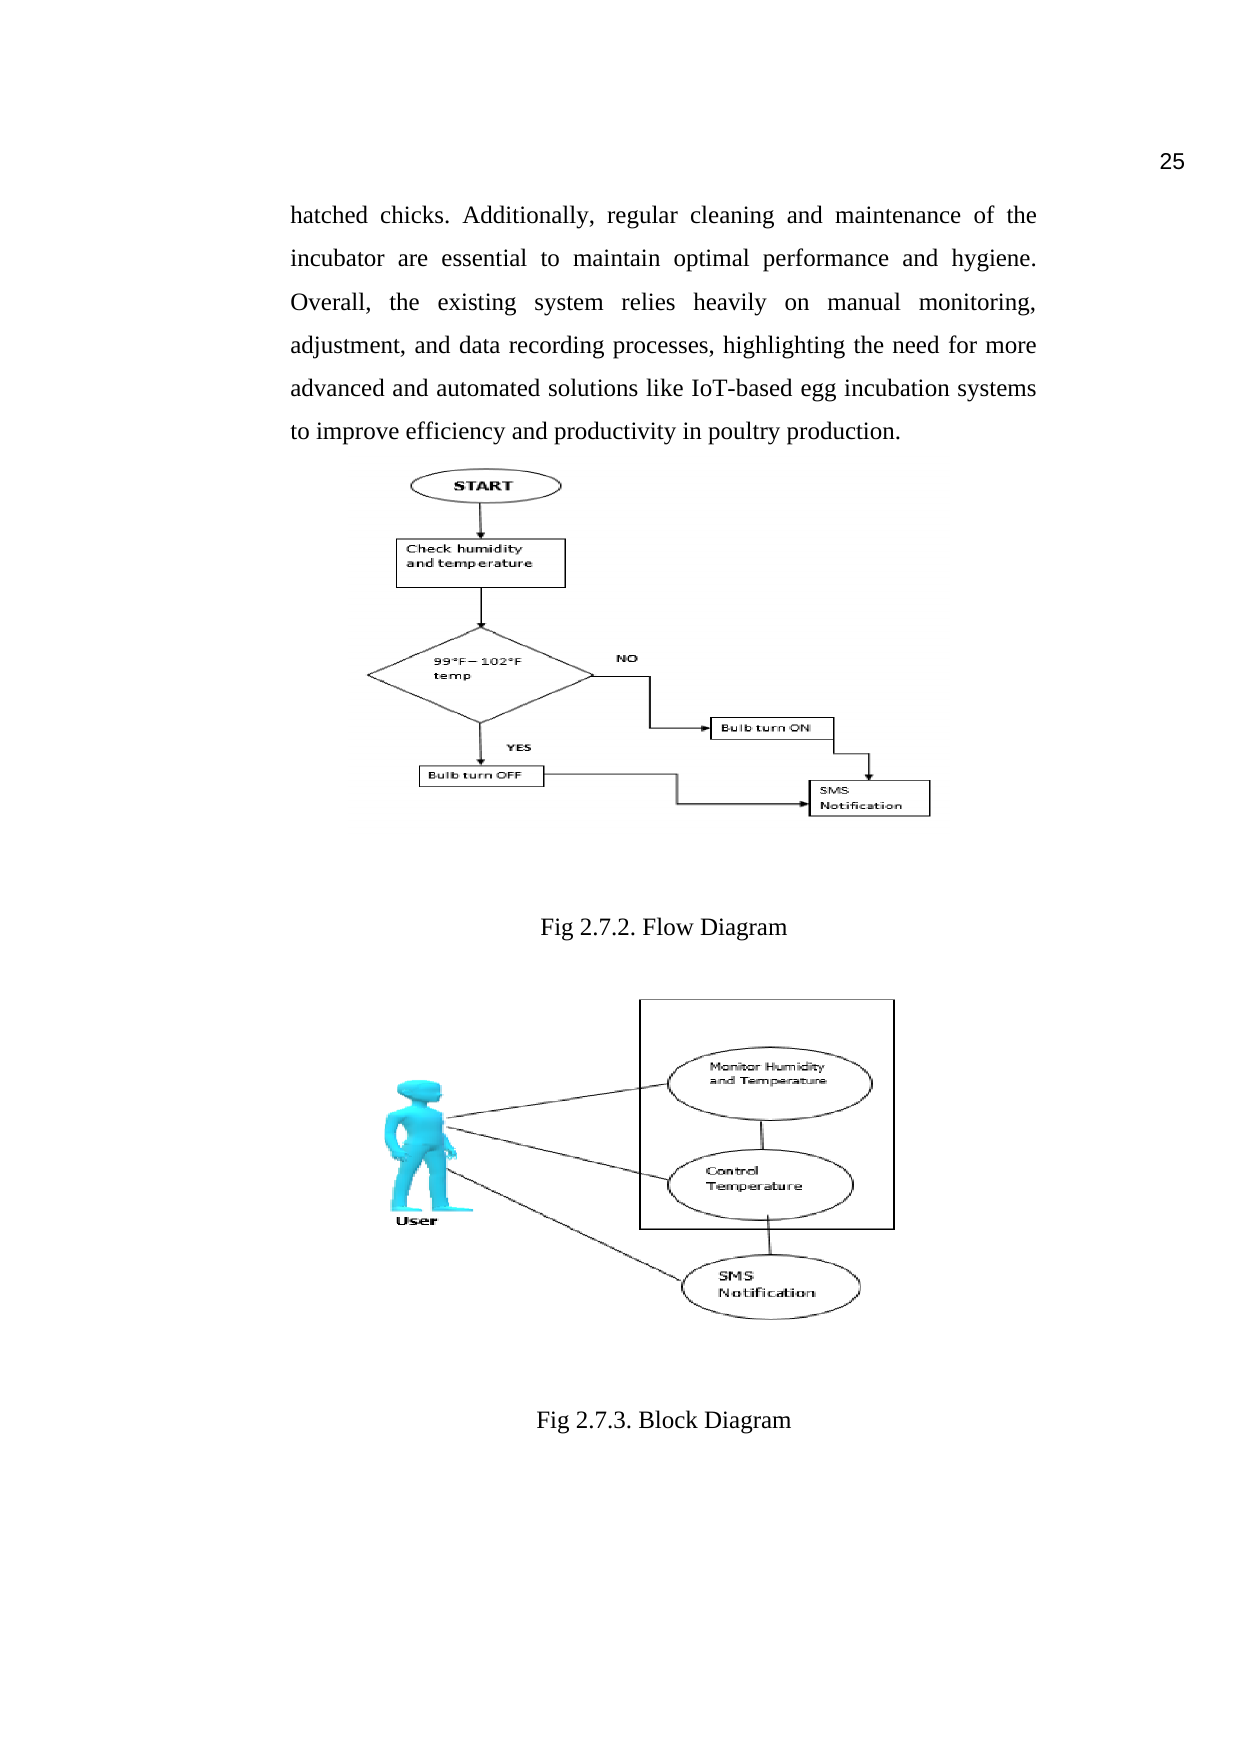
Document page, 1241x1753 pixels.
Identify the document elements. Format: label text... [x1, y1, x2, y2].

picture [384, 995, 914, 1330]
text Fig 2.7.3. Block Diagram [290, 1405, 1037, 1434]
picture [347, 450, 951, 834]
text Fig 2.7.2. Flow Diagram [290, 912, 1037, 941]
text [290, 200, 1037, 445]
